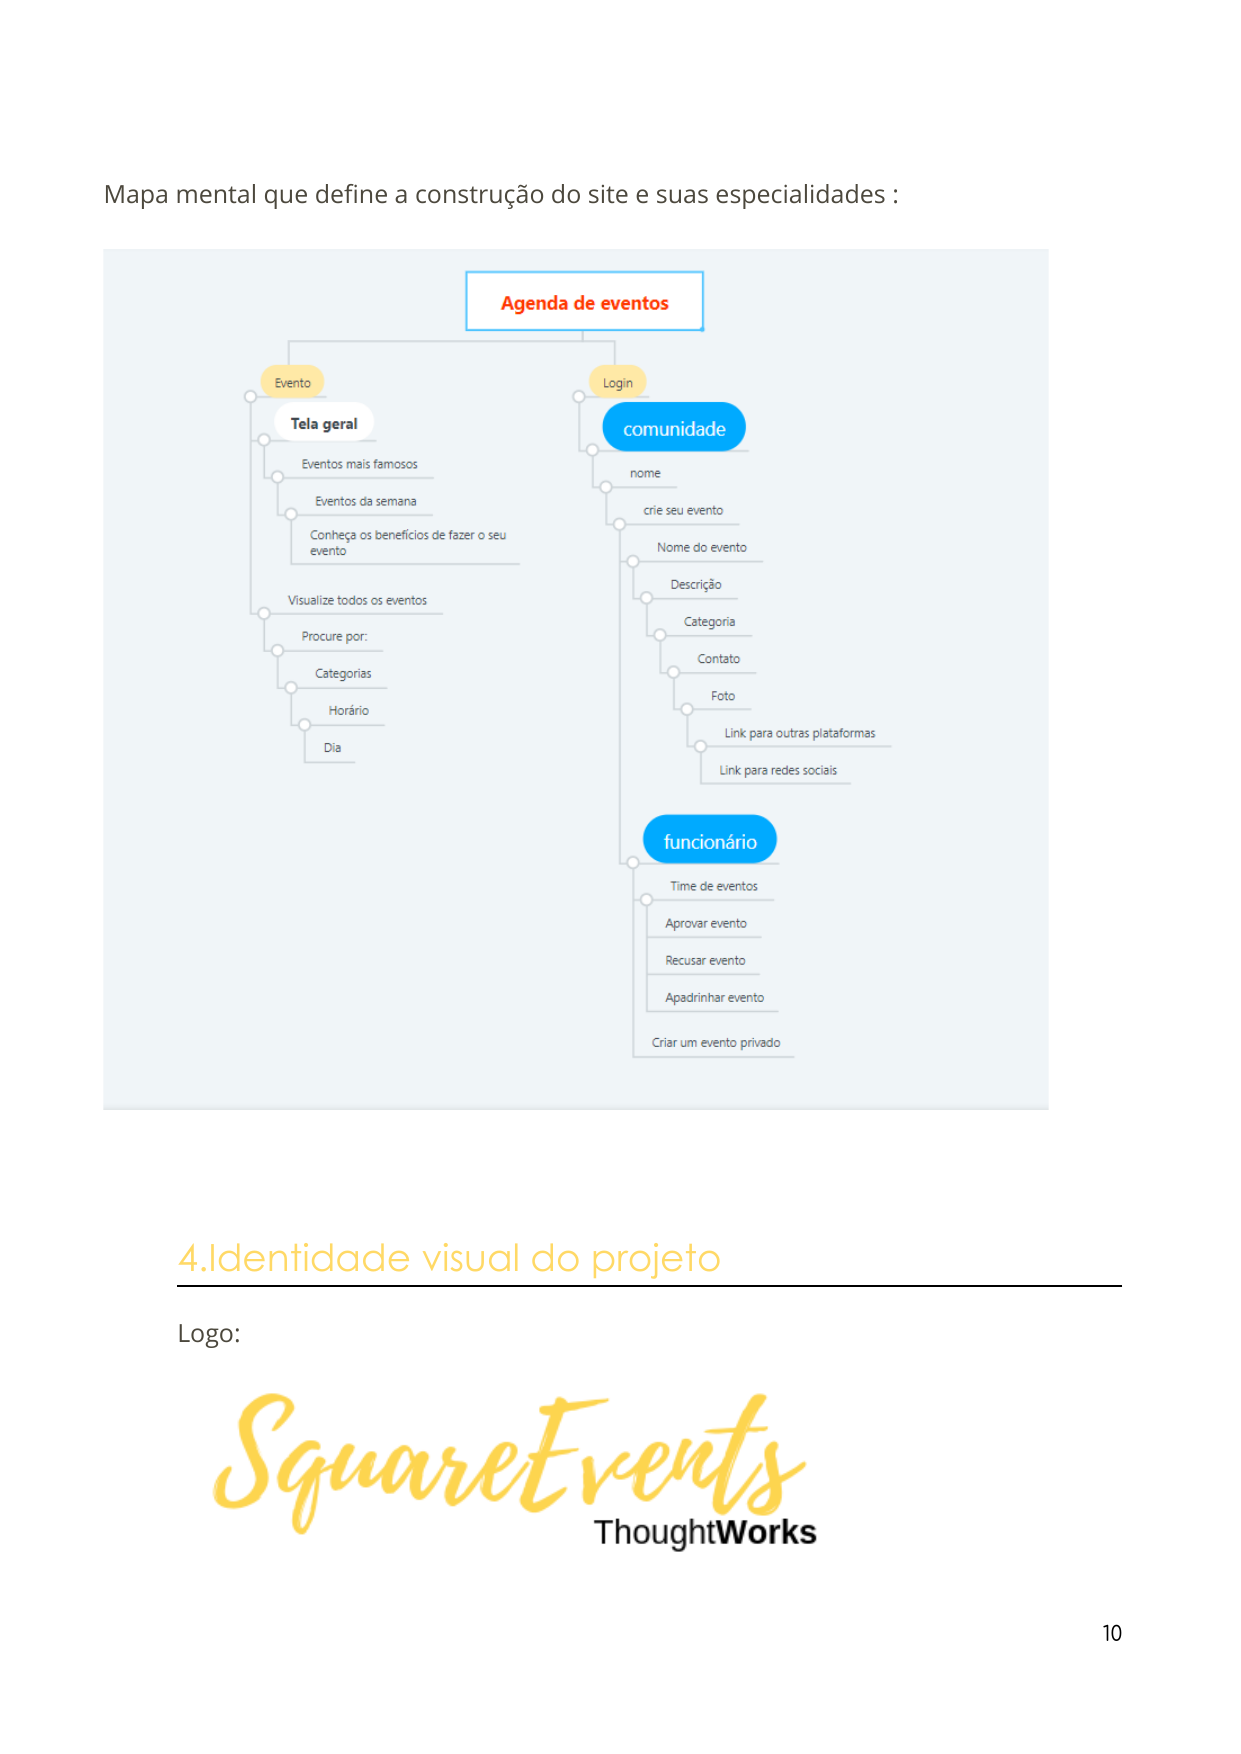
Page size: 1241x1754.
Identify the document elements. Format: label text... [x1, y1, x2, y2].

text 4.Identidade visual do projeto [177, 1229, 1122, 1285]
picture [177, 1353, 868, 1591]
text Mapa mental que define a construção do site e suas especialidades : [103, 177, 1122, 211]
picture [103, 249, 1049, 1110]
